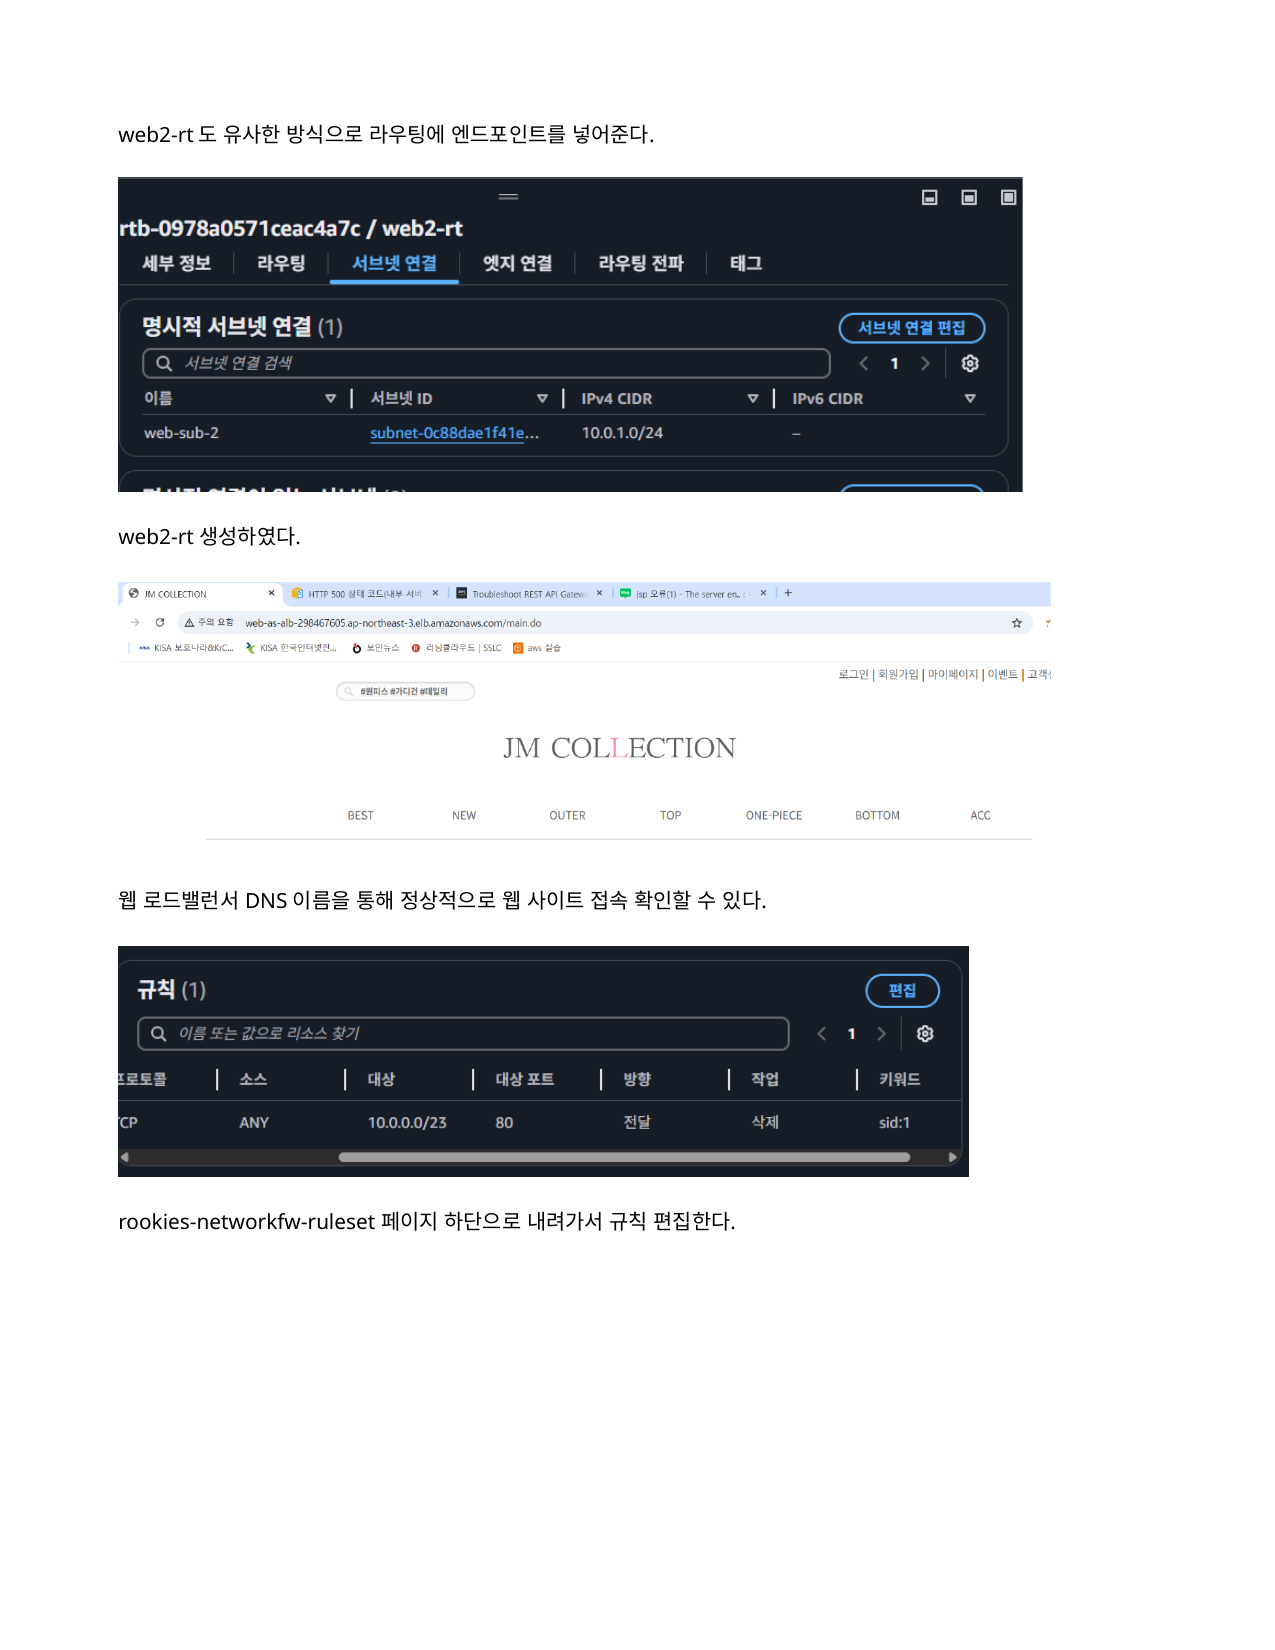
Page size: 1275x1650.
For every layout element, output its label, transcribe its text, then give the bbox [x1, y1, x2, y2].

text web2-rt도 유사한 방식으로 라우팅에 엔드포인트를 넣어준다. [118, 118, 1157, 148]
picture [118, 946, 969, 1177]
picture [118, 582, 1051, 856]
text 웹 로드밸런서 DNS 이름을 통해 정상적으로 웹 사이트 접속 확인할 수 있다. [118, 885, 1157, 915]
picture [118, 177, 1023, 492]
text rookies-networkfw-ruleset 페이지 하단으로 내려가서 규칙 편집한다. [118, 1206, 1157, 1236]
text web2-rt 생성하였다. [118, 520, 1157, 551]
